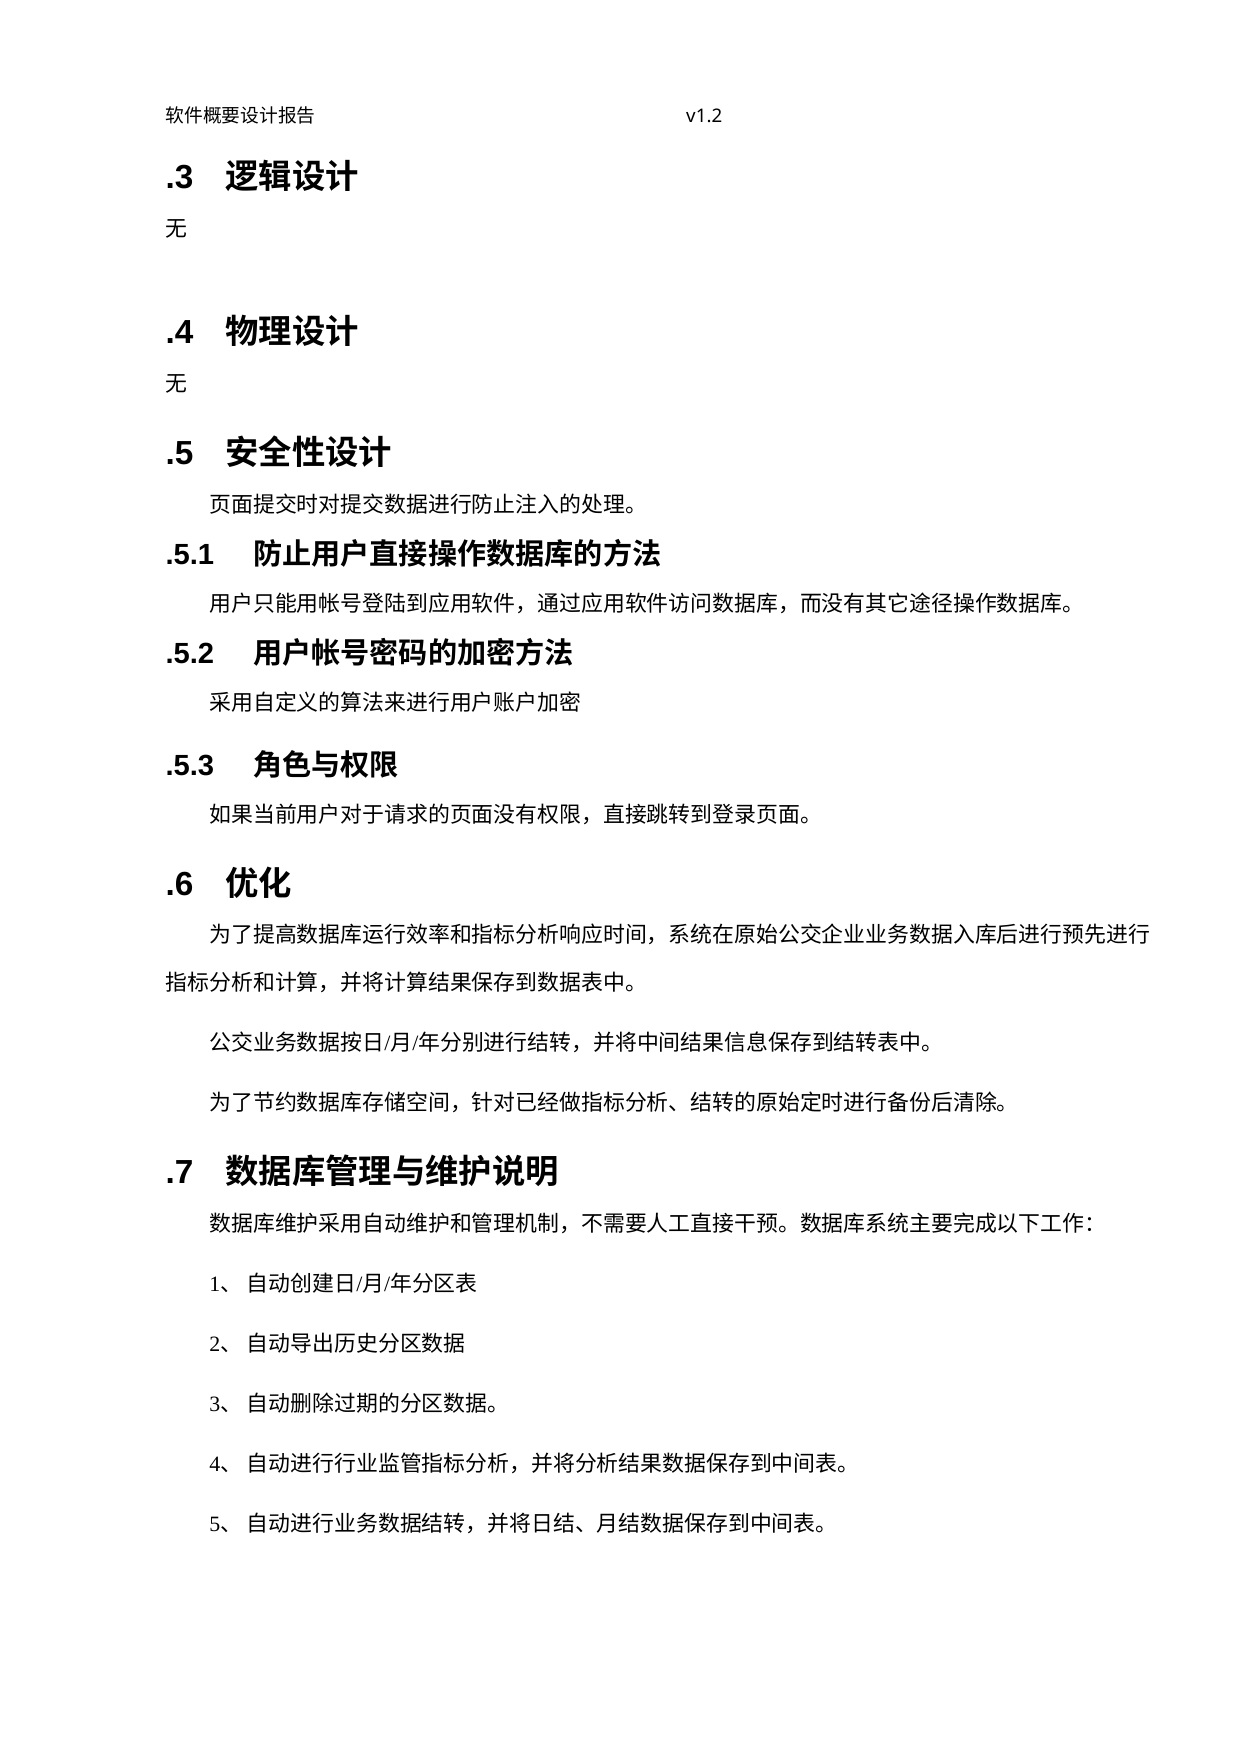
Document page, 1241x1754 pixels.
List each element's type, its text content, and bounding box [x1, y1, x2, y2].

text 无 [165, 366, 1152, 398]
text 用户只能用帐号登陆到应用软件，通过应用软件访问数据库，而没有其它途径操作数据库。 [165, 586, 1152, 617]
list 自动删除过期的分区数据。 [209, 1386, 1152, 1417]
text 为了节约数据库存储空间，针对已经做指标分析、结转的原始定时进行备份后清除。 [165, 1085, 1152, 1117]
text 页面提交时对提交数据进行防止注入的处理。 [165, 487, 1152, 518]
text 数据库维护采用自动维护和管理机制，不需要人工直接干预。数据库系统主要完成以下工作： [165, 1206, 1152, 1237]
text 无 [165, 211, 1152, 242]
subtitle 安全性设计 [165, 426, 1152, 474]
subtitle 逻辑设计 [165, 150, 1152, 198]
subtitle 角色与权限 [165, 744, 1152, 784]
text 如果当前用户对于请求的页面没有权限，直接跳转到登录页面。 [165, 797, 1152, 828]
list 自动创建日/月/年分区表 [209, 1266, 1152, 1297]
subtitle 数据库管理与维护说明 [165, 1145, 1152, 1193]
text 公交业务数据按日/月/年分别进行结转，并将中间结果信息保存到结转表中。 [165, 1025, 1152, 1057]
list 自动导出历史分区数据 [209, 1326, 1152, 1357]
list 自动进行行业监管指标分析，并将分析结果数据保存到中间表。 [209, 1446, 1152, 1477]
text 采用自定义的算法来进行用户账户加密 [165, 684, 1152, 716]
subtitle 物理设计 [165, 305, 1152, 353]
subtitle 优化 [165, 857, 1152, 905]
subtitle 用户帐号密码的加密方法 [165, 630, 1152, 672]
subtitle 防止用户直接操作数据库的方法 [165, 531, 1152, 573]
text 为了提高数据库运行效率和指标分析响应时间，系统在原始公交企业业务数据入库后进行预先进行指标分析和计算，并将计算结果保存到数据表中。 [165, 917, 1152, 997]
list 自动进行业务数据结转，并将日结、月结数据保存到中间表。 [209, 1506, 1152, 1537]
